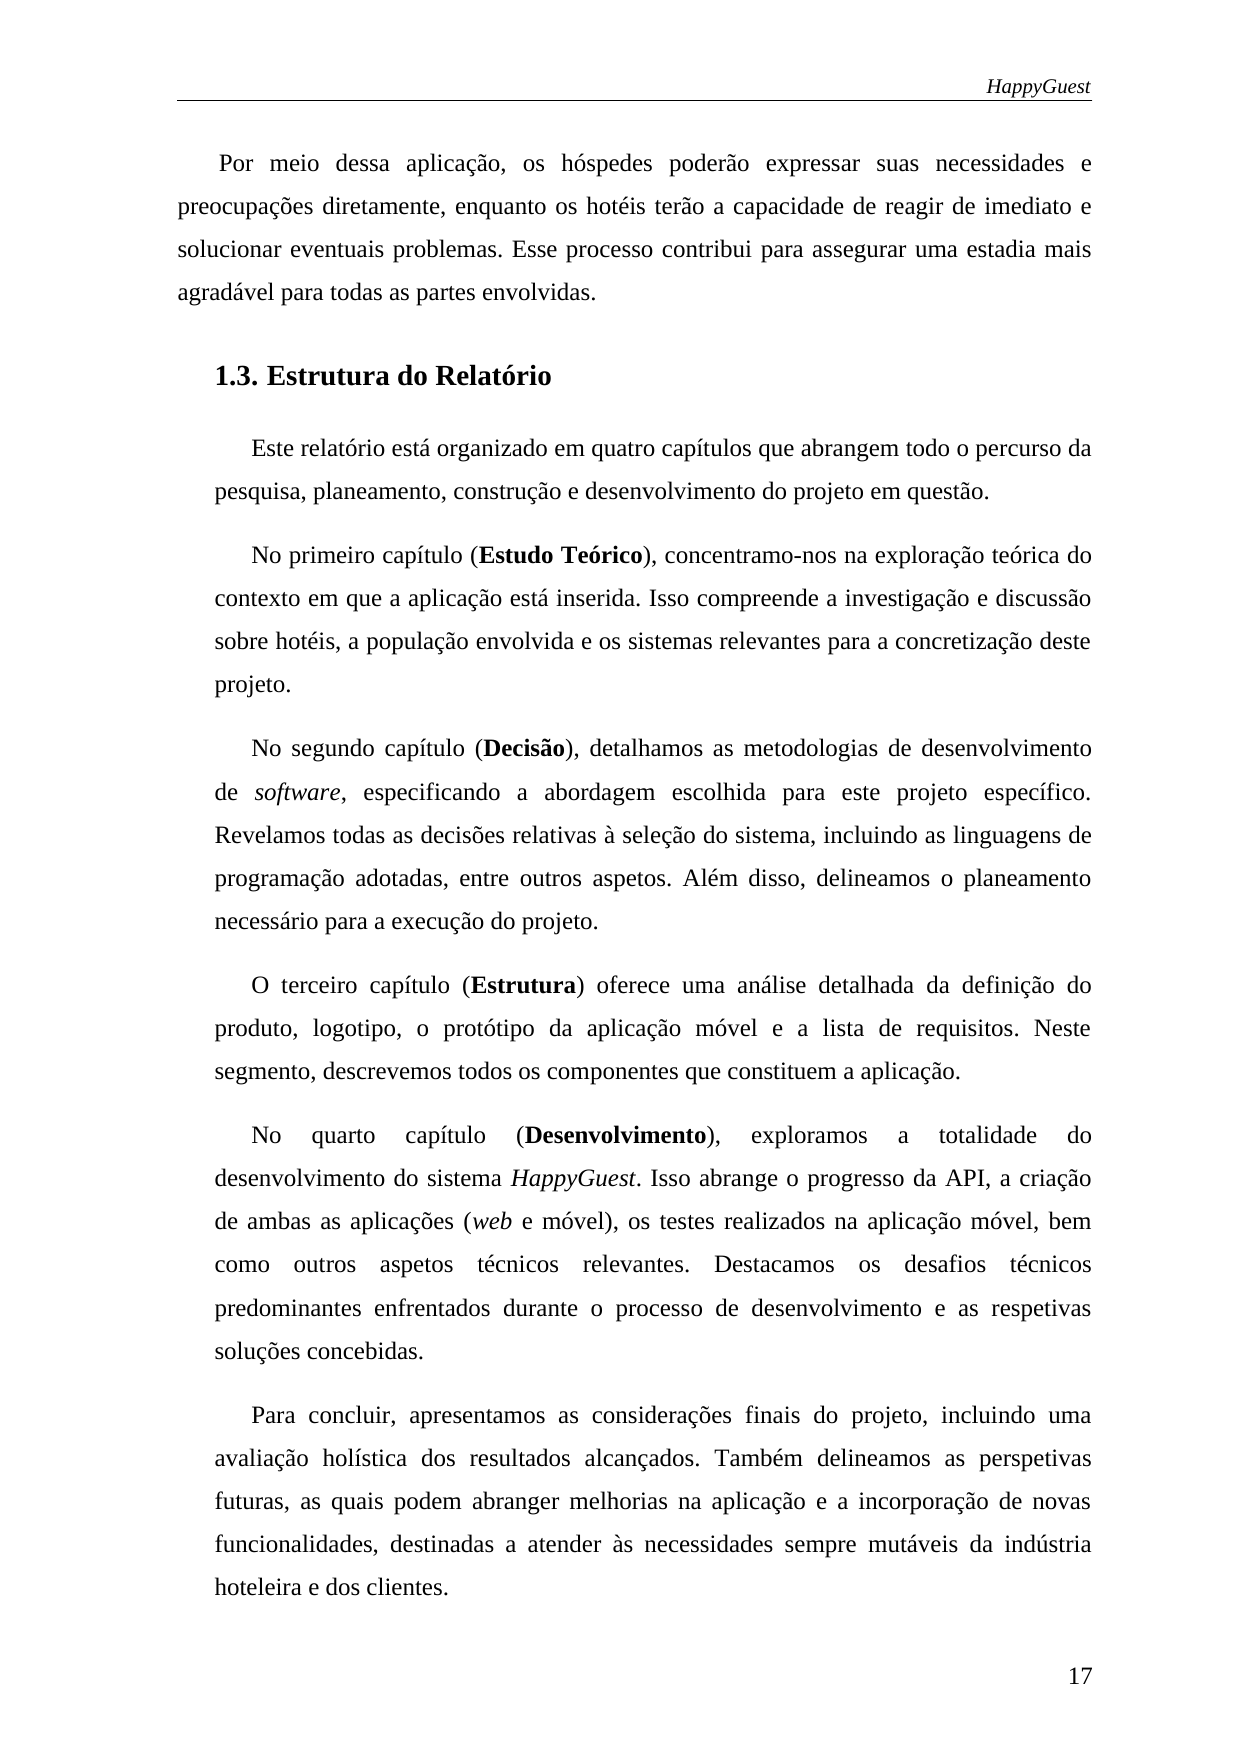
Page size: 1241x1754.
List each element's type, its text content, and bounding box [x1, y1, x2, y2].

subtitle Estrutura do Relatório [214, 358, 1092, 391]
text No quarto capítulo (Desenvolvimento), exploramos a totalidade do desenvolvimento do sistema HappyGuest. Isso abrange o progresso da API, a criação de ambas as aplicações (web e móvel), os testes realizados na aplicação móvel, bem como outros aspetos técnicos relevantes. Destacamos os desafios técnicos predominantes enfrentados durante o processo de desenvolvimento e as respetivas soluções concebidas. [214, 1120, 1092, 1364]
text Para concluir, apresentamos as considerações finais do projeto, incluindo uma avaliação holística dos resultados alcançados. Também delineamos as perspetivas futuras, as quais podem abranger melhorias na aplicação e a incorporação de novas funcionalidades, destinadas a atender às necessidades sempre mutáveis da indústria hoteleira e dos clientes. [214, 1400, 1092, 1601]
text O terceiro capítulo (Estrutura) oferece uma análise detalhada da definição do produto, logotipo, o protótipo da aplicação móvel e a lista de requisitos. Neste segmento, descrevemos todos os componentes que constituem a aplicação. [214, 970, 1092, 1085]
text Este relatório está organizado em quatro capítulos que abrangem todo o percurso da pesquisa, planeamento, construção e desenvolvimento do projeto em questão. [214, 433, 1092, 505]
text No primeiro capítulo (Estudo Teórico), concentramo-nos na exploração teórica do contexto em que a aplicação está inserida. Isso compreende a investigação e discussão sobre hotéis, a população envolvida e os sistemas relevantes para a concretização deste projeto. [214, 540, 1092, 698]
text Por meio dessa aplicação, os hóspedes poderão expressar suas necessidades e preocupações diretamente, enquanto os hotéis terão a capacidade de reagir de imediato e solucionar eventuais problemas. Esse processo contribui para assegurar uma estadia mais agradável para todas as partes envolvidas. [177, 148, 1092, 306]
text No segundo capítulo (Decisão), detalhamos as metodologias de desenvolvimento de software, especificando a abordagem escolhida para este projeto específico. Revelamos todas as decisões relativas à seleção do sistema, incluindo as linguagens de programação adotadas, entre outros aspetos. Além disso, delineamos o planeamento necessário para a execução do projeto. [214, 733, 1092, 935]
